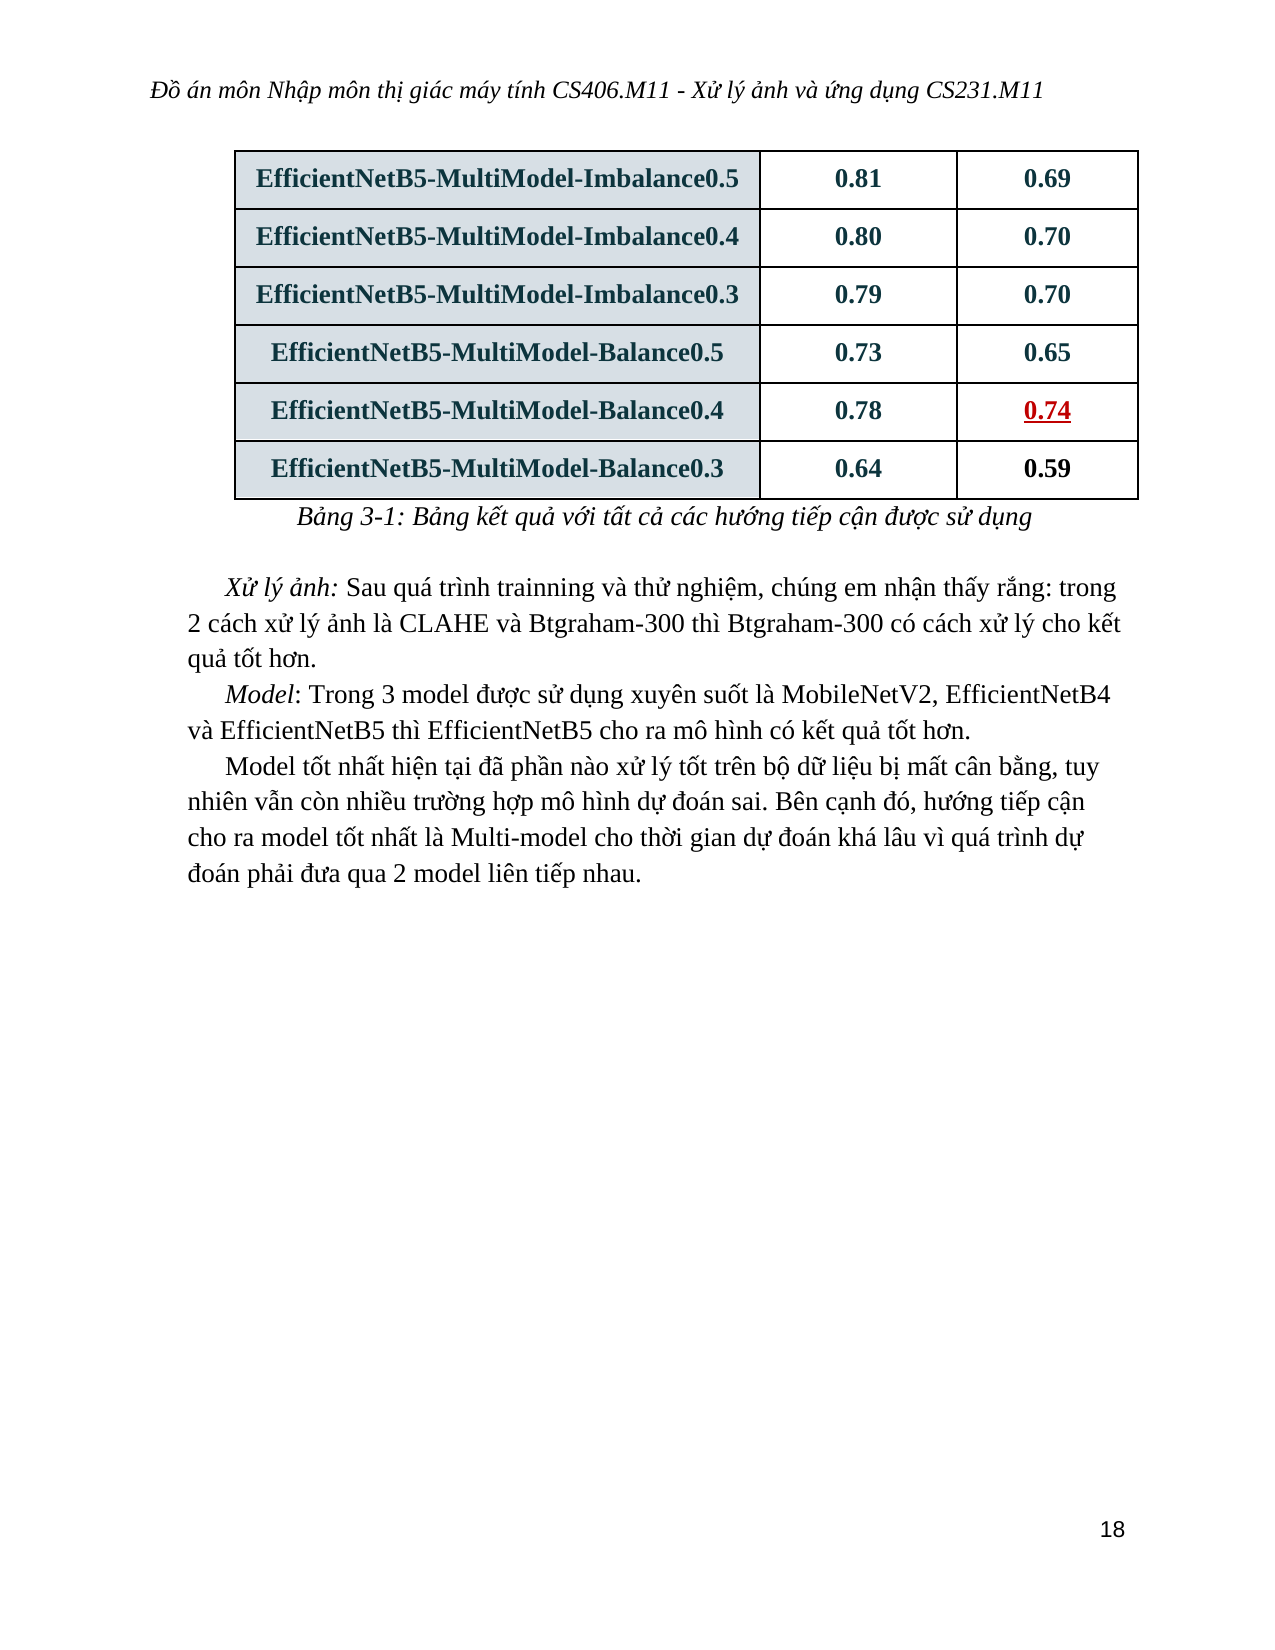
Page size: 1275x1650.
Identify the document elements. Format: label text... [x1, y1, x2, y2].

table_cell 0.73 [761, 326, 956, 382]
table_cell 0.78 [761, 384, 956, 439]
text Xử lý ảnh: Sau quá trình trainning và thử nghiệm, chúng em nhận thấy rắng: trong 2 cách xử lý ảnh là CLAHE và Btgraham-300 thì Btgraham-300 có cách xử lý cho kết quả tốt hơn. [187, 571, 1125, 674]
text Model: Trong 3 model được sử dụng xuyên suốt là MobileNetV2, EfficientNetB4 và EfficientNetB5 thì EfficientNetB5 cho ra mô hình có kết quả tốt hơn. [187, 678, 1125, 745]
table_cell 0.65 [958, 326, 1137, 382]
table_cell EfficientNetB5-MultiModel-Imbalance0.3 [236, 268, 759, 324]
table_cell 0.79 [761, 268, 956, 324]
table_cell 0.70 [958, 268, 1137, 324]
table_cell 0.69 [958, 152, 1137, 208]
text Bảng 3-1: Bảng kết quả với tất cả các hướng tiếp cận được sử dụng [206, 499, 1125, 531]
table_cell 0.80 [761, 210, 956, 266]
table_cell EfficientNetB5-MultiModel-Balance0.5 [236, 326, 759, 382]
table_cell 0.74 [958, 384, 1137, 439]
table_cell EfficientNetB5-MultiModel-Balance0.4 [236, 384, 759, 439]
table_cell 0.70 [958, 210, 1137, 266]
table_cell EfficientNetB5-MultiModel-Imbalance0.4 [236, 210, 759, 266]
table_cell 0.81 [761, 152, 956, 208]
table_cell 0.59 [958, 442, 1137, 497]
table_cell 0.64 [761, 442, 956, 497]
table_cell EfficientNetB5-MultiModel-Balance0.3 [236, 442, 759, 497]
text Model tốt nhất hiện tại đã phần nào xử lý tốt trên bộ dữ liệu bị mất cân bằng, tuy nhiên vẫn còn nhiều trường hợp mô hình dự đoán sai. Bên cạnh đó, hướng tiếp cận cho ra model tốt nhất là Multi-model cho thời gian dự đoán khá lâu vì quá trình dự đoán phải đưa qua 2 model liên tiếp nhau. [187, 750, 1125, 888]
table_cell EfficientNetB5-MultiModel-Imbalance0.5 [236, 152, 759, 208]
